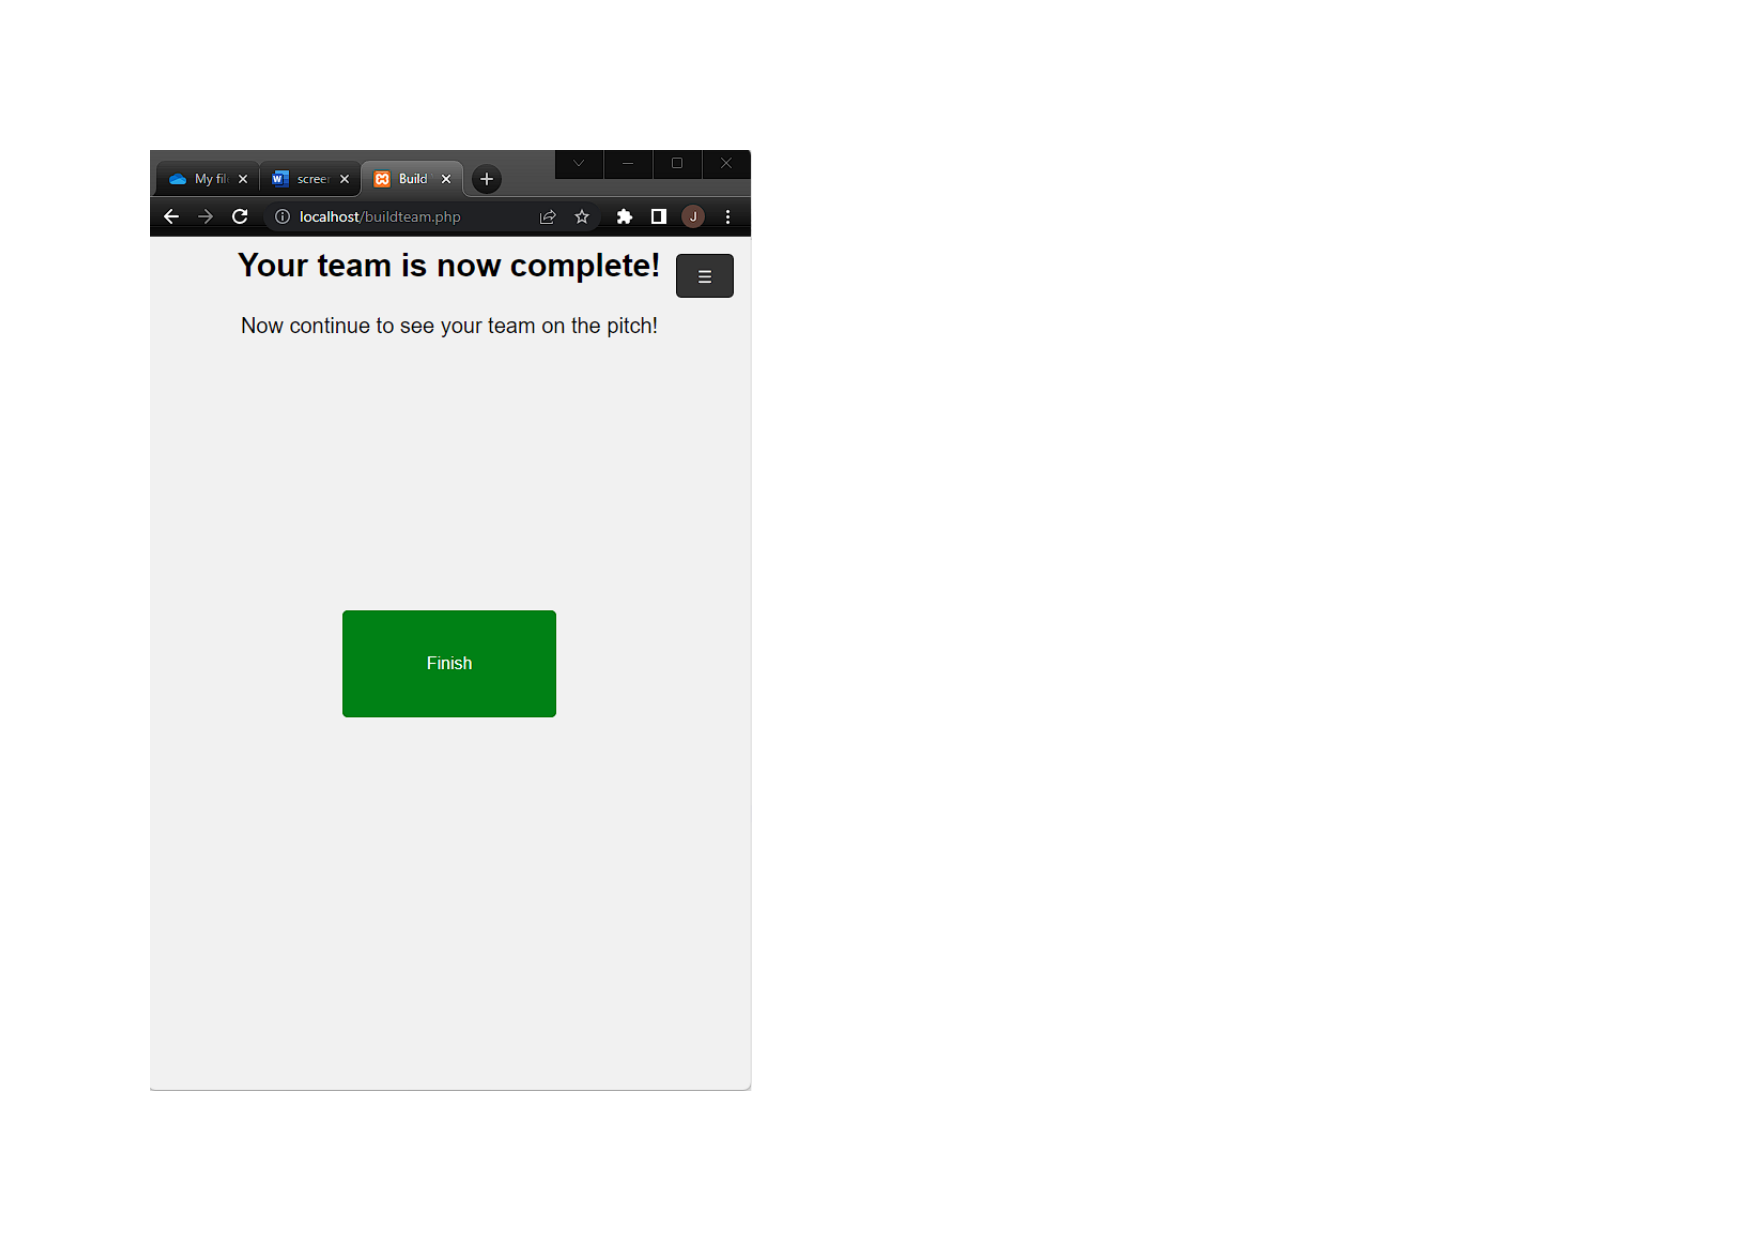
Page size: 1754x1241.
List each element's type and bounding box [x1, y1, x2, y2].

picture [150, 150, 752, 1091]
